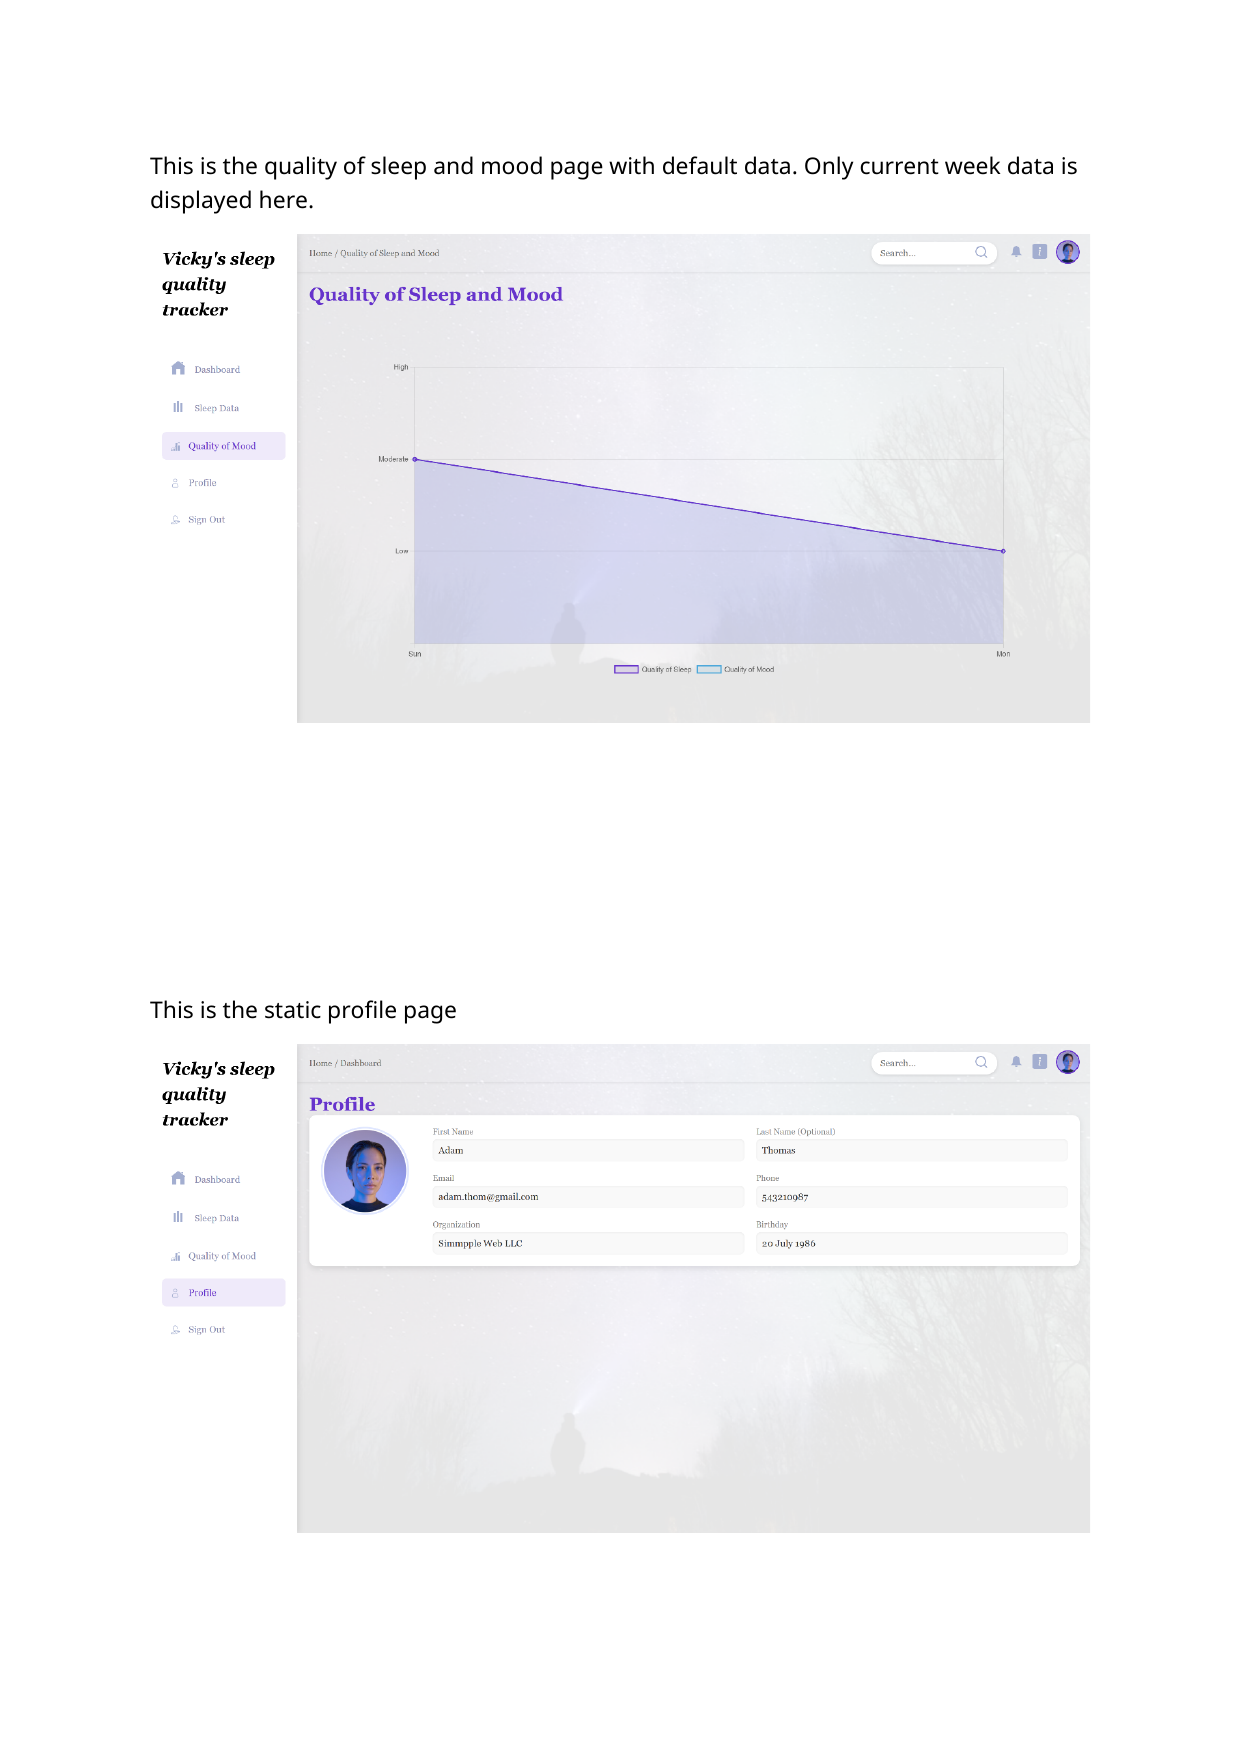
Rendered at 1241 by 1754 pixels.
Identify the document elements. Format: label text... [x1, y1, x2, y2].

picture [150, 234, 1091, 723]
text This is the quality of sleep and mood page with default data. Only current week data is displayed here. [150, 150, 1090, 215]
text This is the static profile page [150, 994, 1090, 1025]
picture [150, 1044, 1091, 1533]
